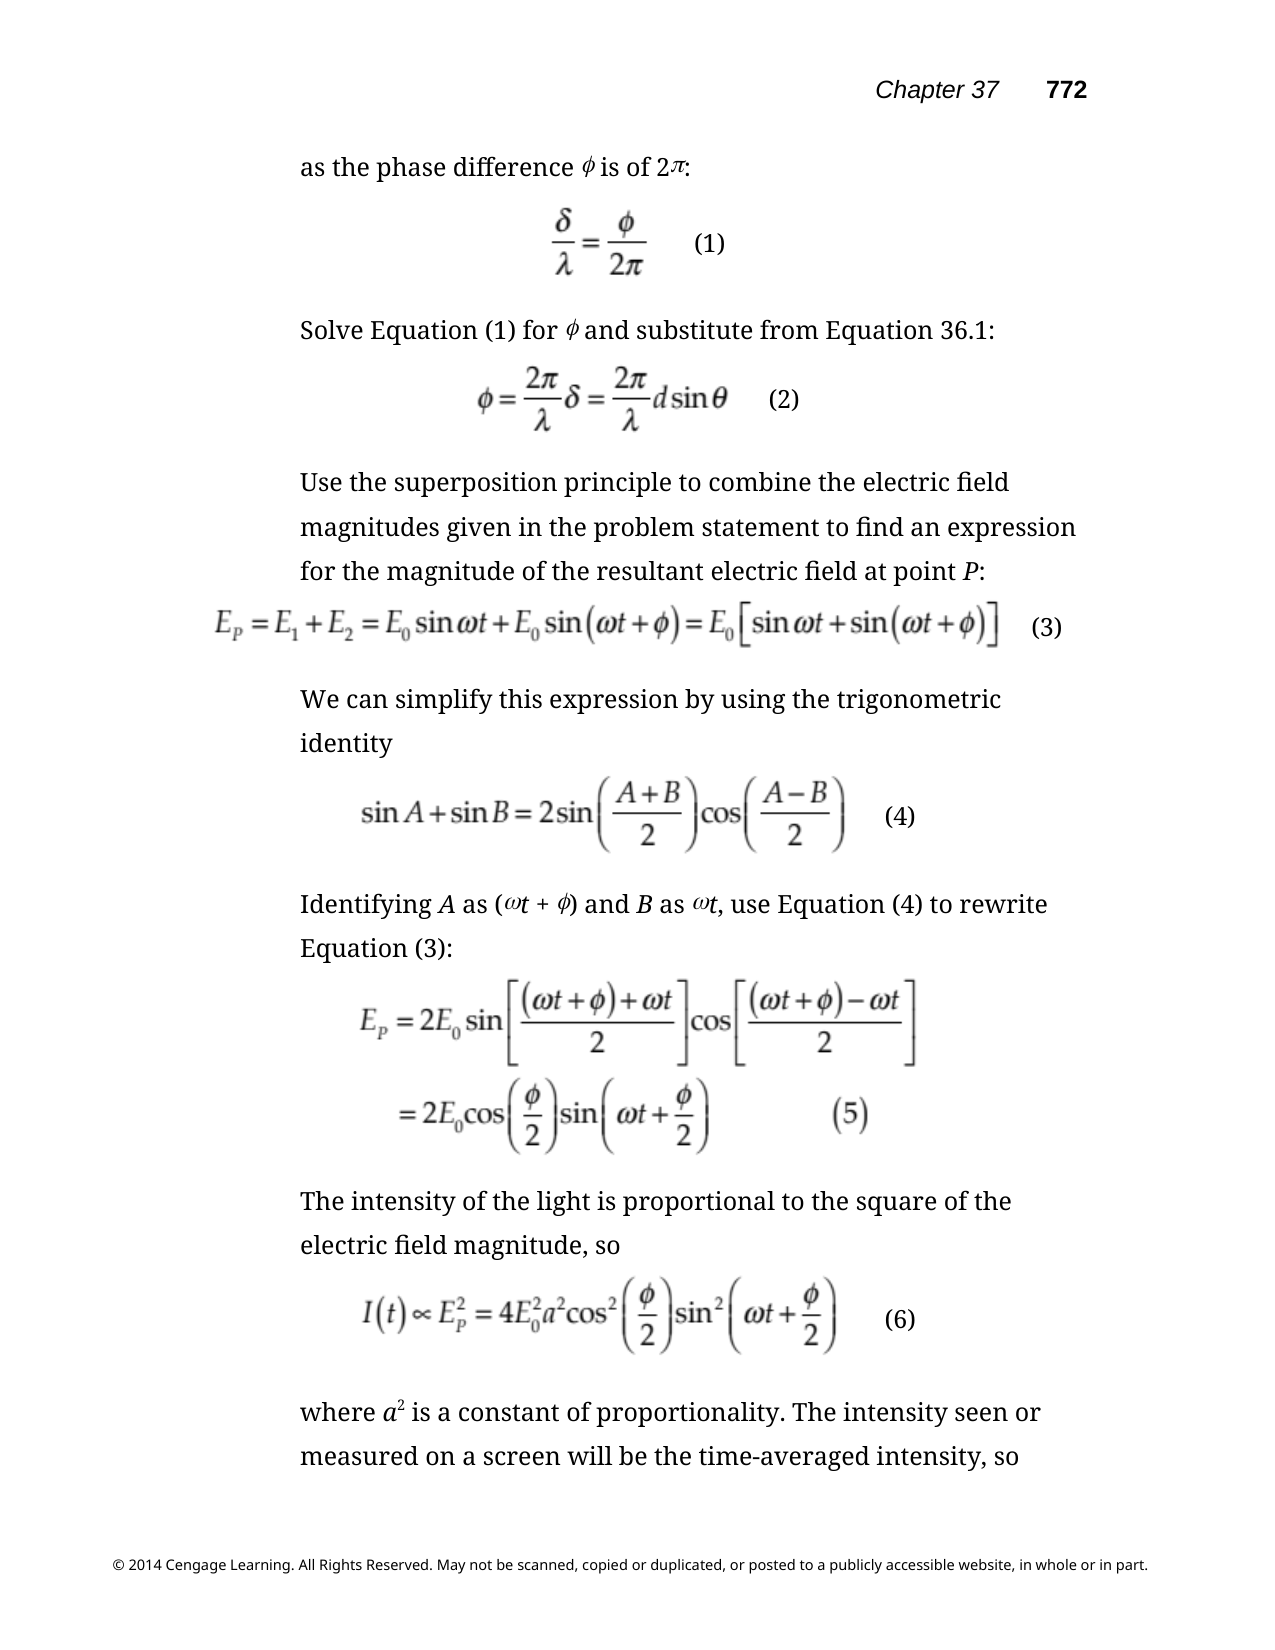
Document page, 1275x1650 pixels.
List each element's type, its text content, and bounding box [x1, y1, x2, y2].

text Solve Equation (1) for  and substitute from Equation 36.1: [300, 313, 1087, 347]
text (2) [187, 357, 1087, 439]
text (3) [187, 598, 1087, 656]
text (6) [187, 1272, 1087, 1365]
text Identifying A as (t + ) and B as t, use Equation (4) to rewrite Equation (3): [300, 886, 1087, 965]
text (4) [187, 770, 1087, 861]
text The intensity of the light is proportional to the square of the electric field magnitude, so [300, 1183, 1087, 1261]
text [300, 1394, 1087, 1473]
text (1) [187, 201, 1087, 283]
text We can simplify this expression by using the trigonometric identity [300, 682, 1087, 760]
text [300, 150, 1087, 184]
text Use the superposition principle to combine the electric field magnitudes given in the problem statement to find an expression for the magnitude of the resultant electric field at point P: [300, 465, 1087, 587]
